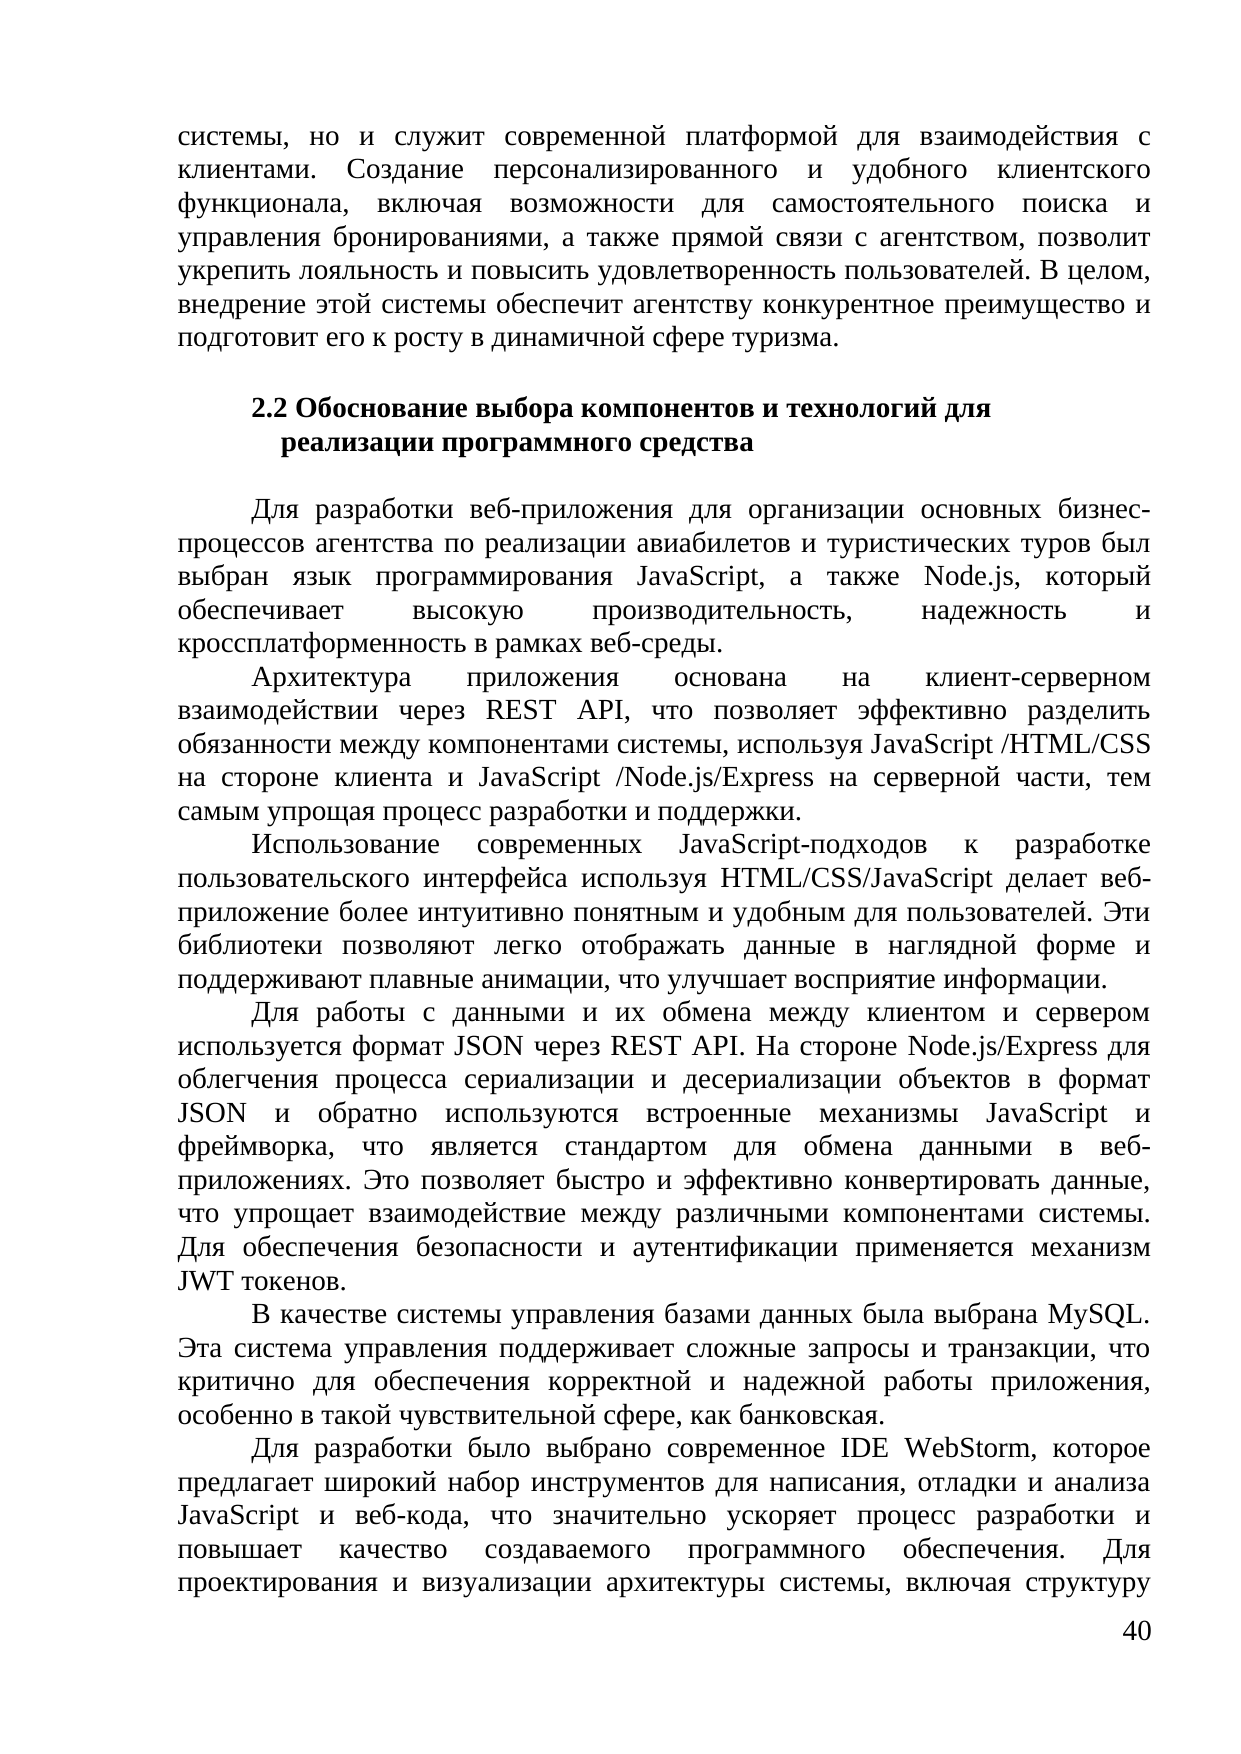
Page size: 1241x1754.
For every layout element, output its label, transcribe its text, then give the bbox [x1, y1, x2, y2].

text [177, 118, 1152, 353]
text Архитектура приложения основана на клиент-серверном взаимодействии через REST API, что позволяет эффективно разделить обязанности между компонентами системы, используя JavaScript /HTML/CSS на стороне клиента и JavaScript /Node.js/Express на серверной части, тем самым упрощая процесс разработки и поддержки. [177, 659, 1152, 827]
text В качестве системы управления базами данных была выбрана MySQL. Эта система управления поддерживает сложные запросы и транзакции, что критично для обеспечения корректной и надежной работы приложения, особенно в такой чувствительной сфере, как банковская. [177, 1296, 1152, 1430]
text Для работы с данными и их обмена между клиентом и сервером используется формат JSON через REST API. На стороне Node.js/Express для облегчения процесса сериализации и десериализации объектов в формат JSON и обратно используются встроенные механизмы JavaScript и фреймворка, что является стандартом для обмена данными в веб-приложениях. Это позволяет быстро и эффективно конвертировать данные, что упрощает взаимодействие между различными компонентами системы. Для обеспечения безопасности и аутентификации применяется механизм JWT токенов. [177, 994, 1152, 1296]
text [177, 1430, 1152, 1598]
subtitle 2.2 Обоснование выбора компонентов и технологий для реализации программного средства [251, 391, 1152, 458]
text Использование современных JavaScript-подходов к разработке пользовательского интерфейса используя HTML/CSS/JavaScript делает веб-приложение более интуитивно понятным и удобным для пользователей. Эти библиотеки позволяют легко отображать данные в наглядной форме и поддерживают плавные анимации, что улучшает восприятие информации. [177, 827, 1152, 994]
text Для разработки веб-приложения для организации основных бизнес-процессов агентства по реализации авиабилетов и туристических туров был выбран язык программирования JavaScript, а также Node.js, который обеспечивает высокую производительность, надежность и кроссплатформенность в рамках веб-среды. [177, 491, 1152, 659]
